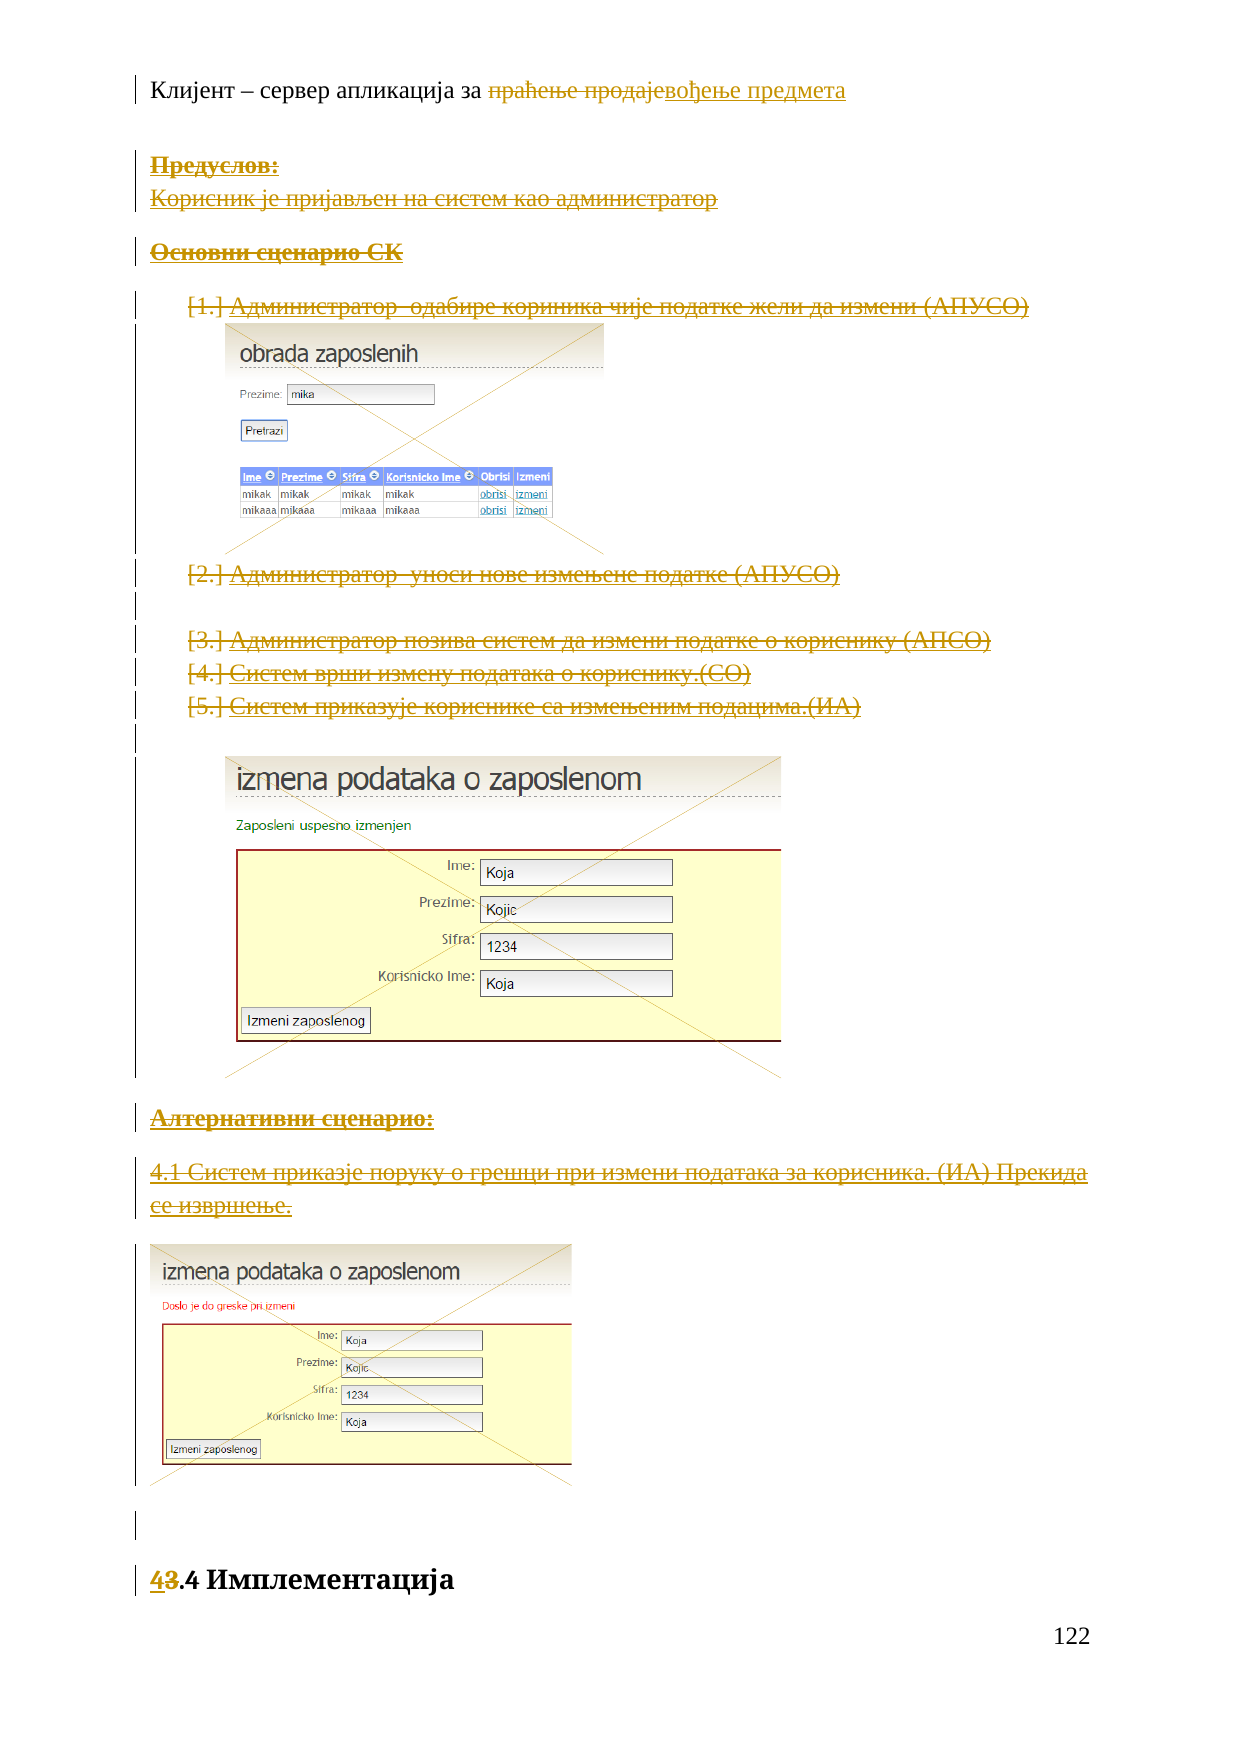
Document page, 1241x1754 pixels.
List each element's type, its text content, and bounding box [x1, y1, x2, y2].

picture [225, 325, 412, 553]
picture [226, 440, 602, 555]
subtitle .4 Имплементација [150, 1565, 1090, 1596]
picture [226, 919, 780, 1079]
picture [226, 756, 780, 916]
picture [152, 1366, 570, 1486]
picture [363, 1245, 572, 1485]
picture [226, 323, 603, 438]
picture [150, 1245, 359, 1484]
picture [417, 325, 604, 553]
picture [225, 758, 501, 1077]
picture [505, 757, 782, 1077]
picture [152, 1244, 569, 1364]
